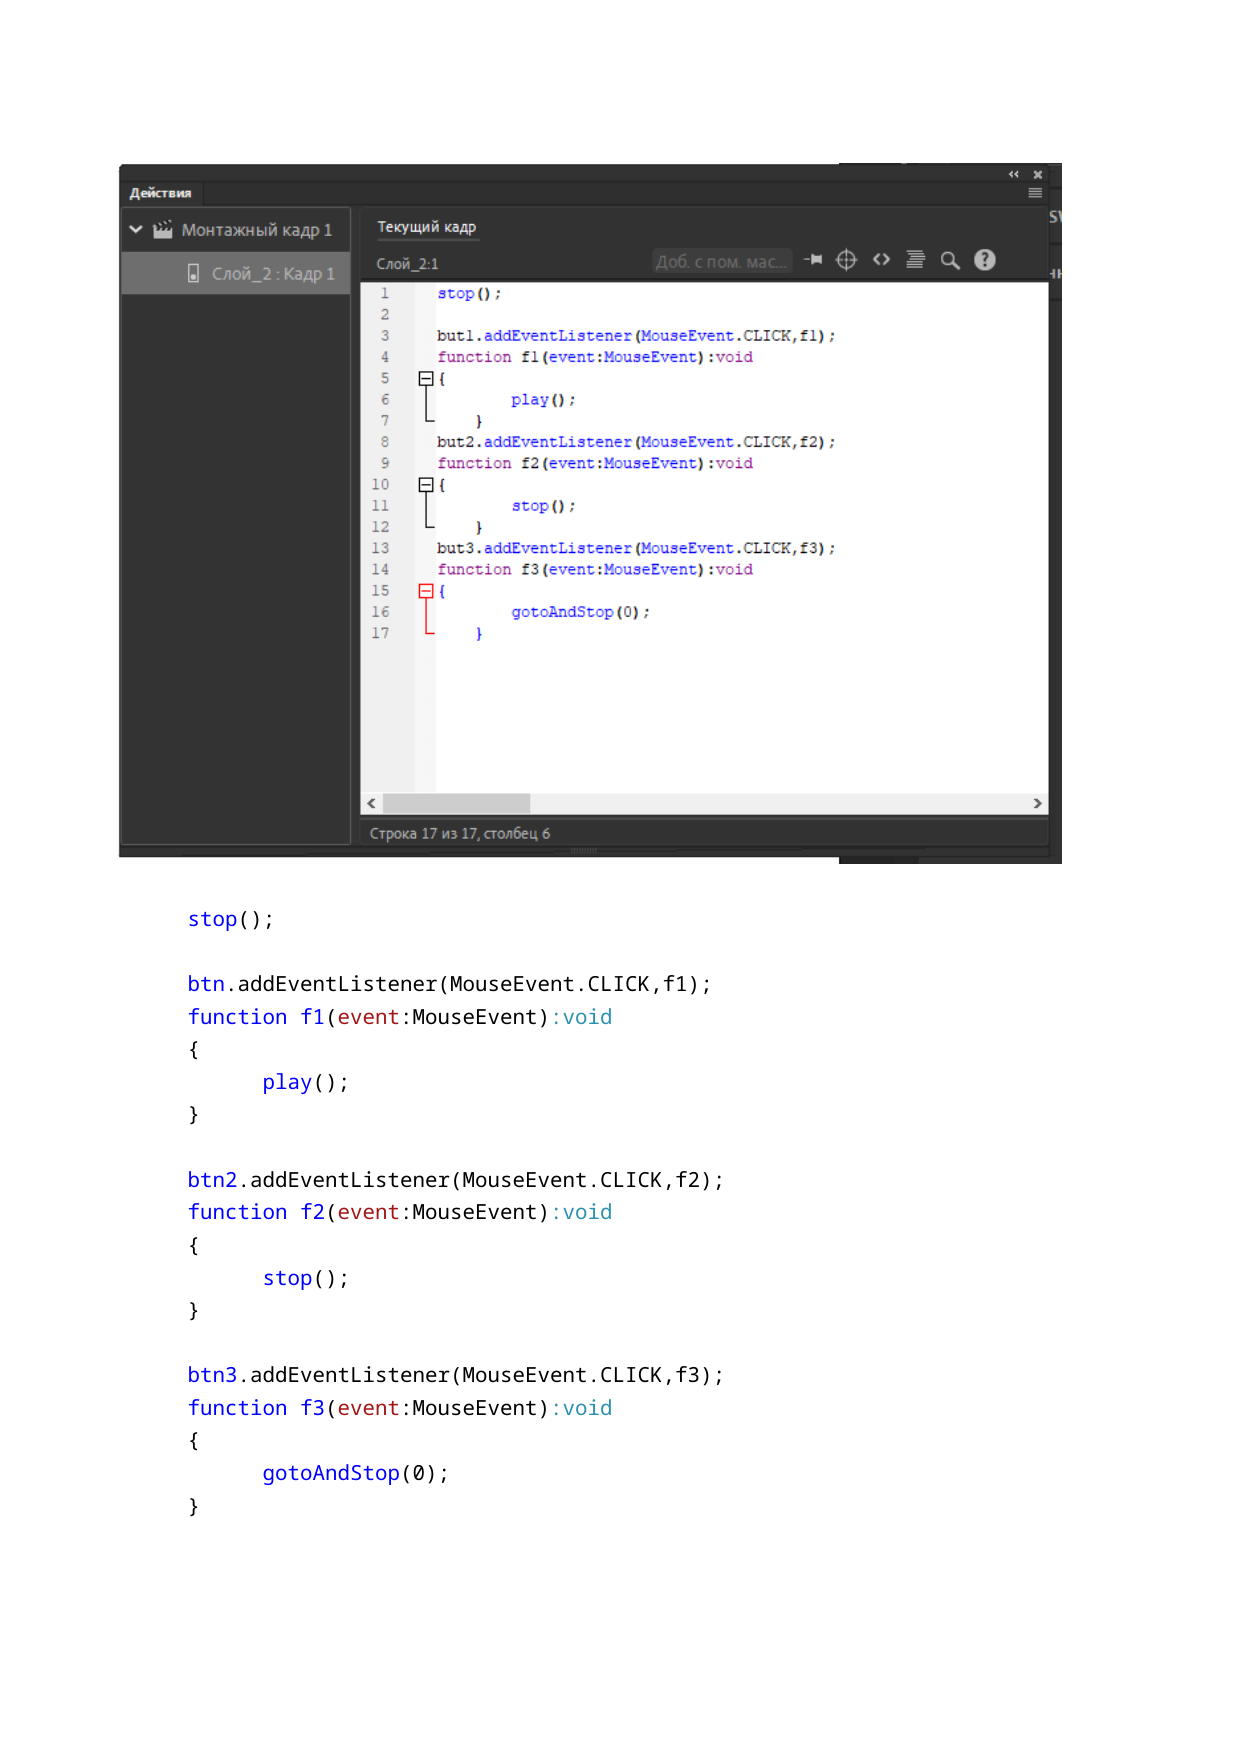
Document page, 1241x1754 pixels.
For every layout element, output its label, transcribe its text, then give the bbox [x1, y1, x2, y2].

picture [118, 163, 1062, 864]
table_header stop(); btn.addEventListener(MouseEvent.CLICK,f1); function f1(event:MouseEvent):void { play(); } btn2.addEventListener(MouseEvent.CLICK,f2); function f2(event:MouseEvent):void { stop(); } btn3.addEventListener(MouseEvent.CLICK,f3); function f3(event:MouseEvent):void { gotoAndStop(0); } [177, 894, 1121, 1535]
